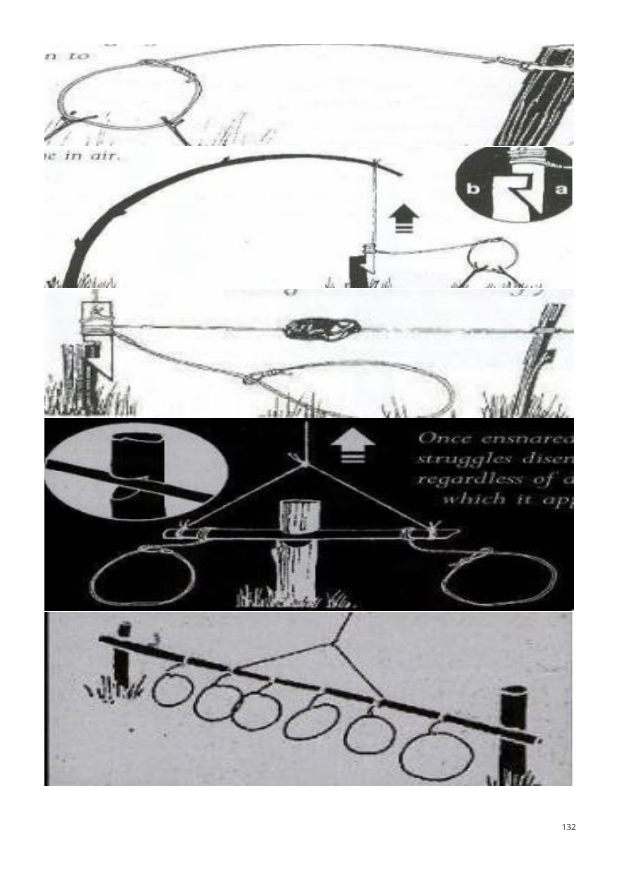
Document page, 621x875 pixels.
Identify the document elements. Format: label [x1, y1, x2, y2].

picture [44, 289, 574, 611]
picture [44, 147, 573, 288]
picture [44, 612, 573, 786]
picture [44, 44, 574, 146]
